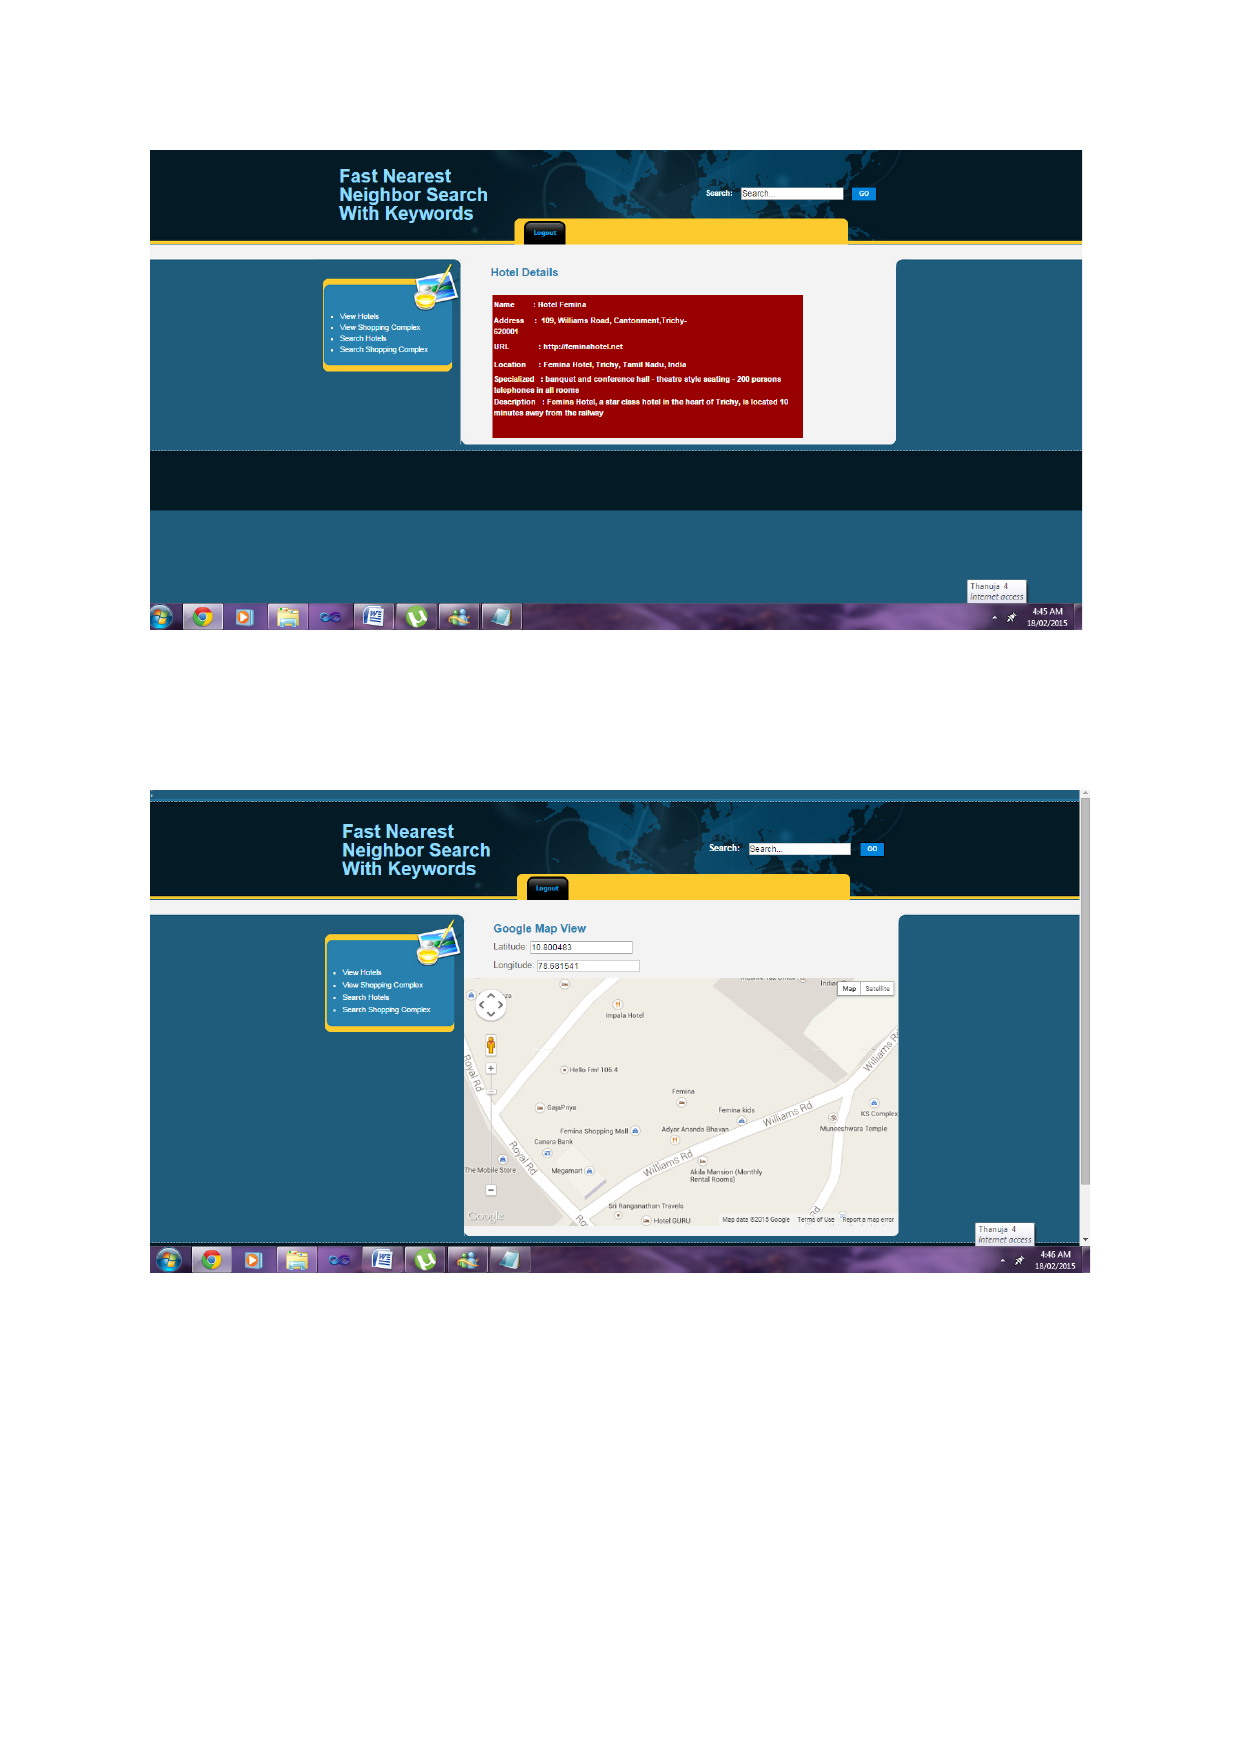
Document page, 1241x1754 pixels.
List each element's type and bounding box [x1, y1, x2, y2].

picture [707, 150, 715, 164]
picture [617, 150, 631, 159]
picture [150, 790, 1091, 1273]
picture [150, 150, 1083, 630]
